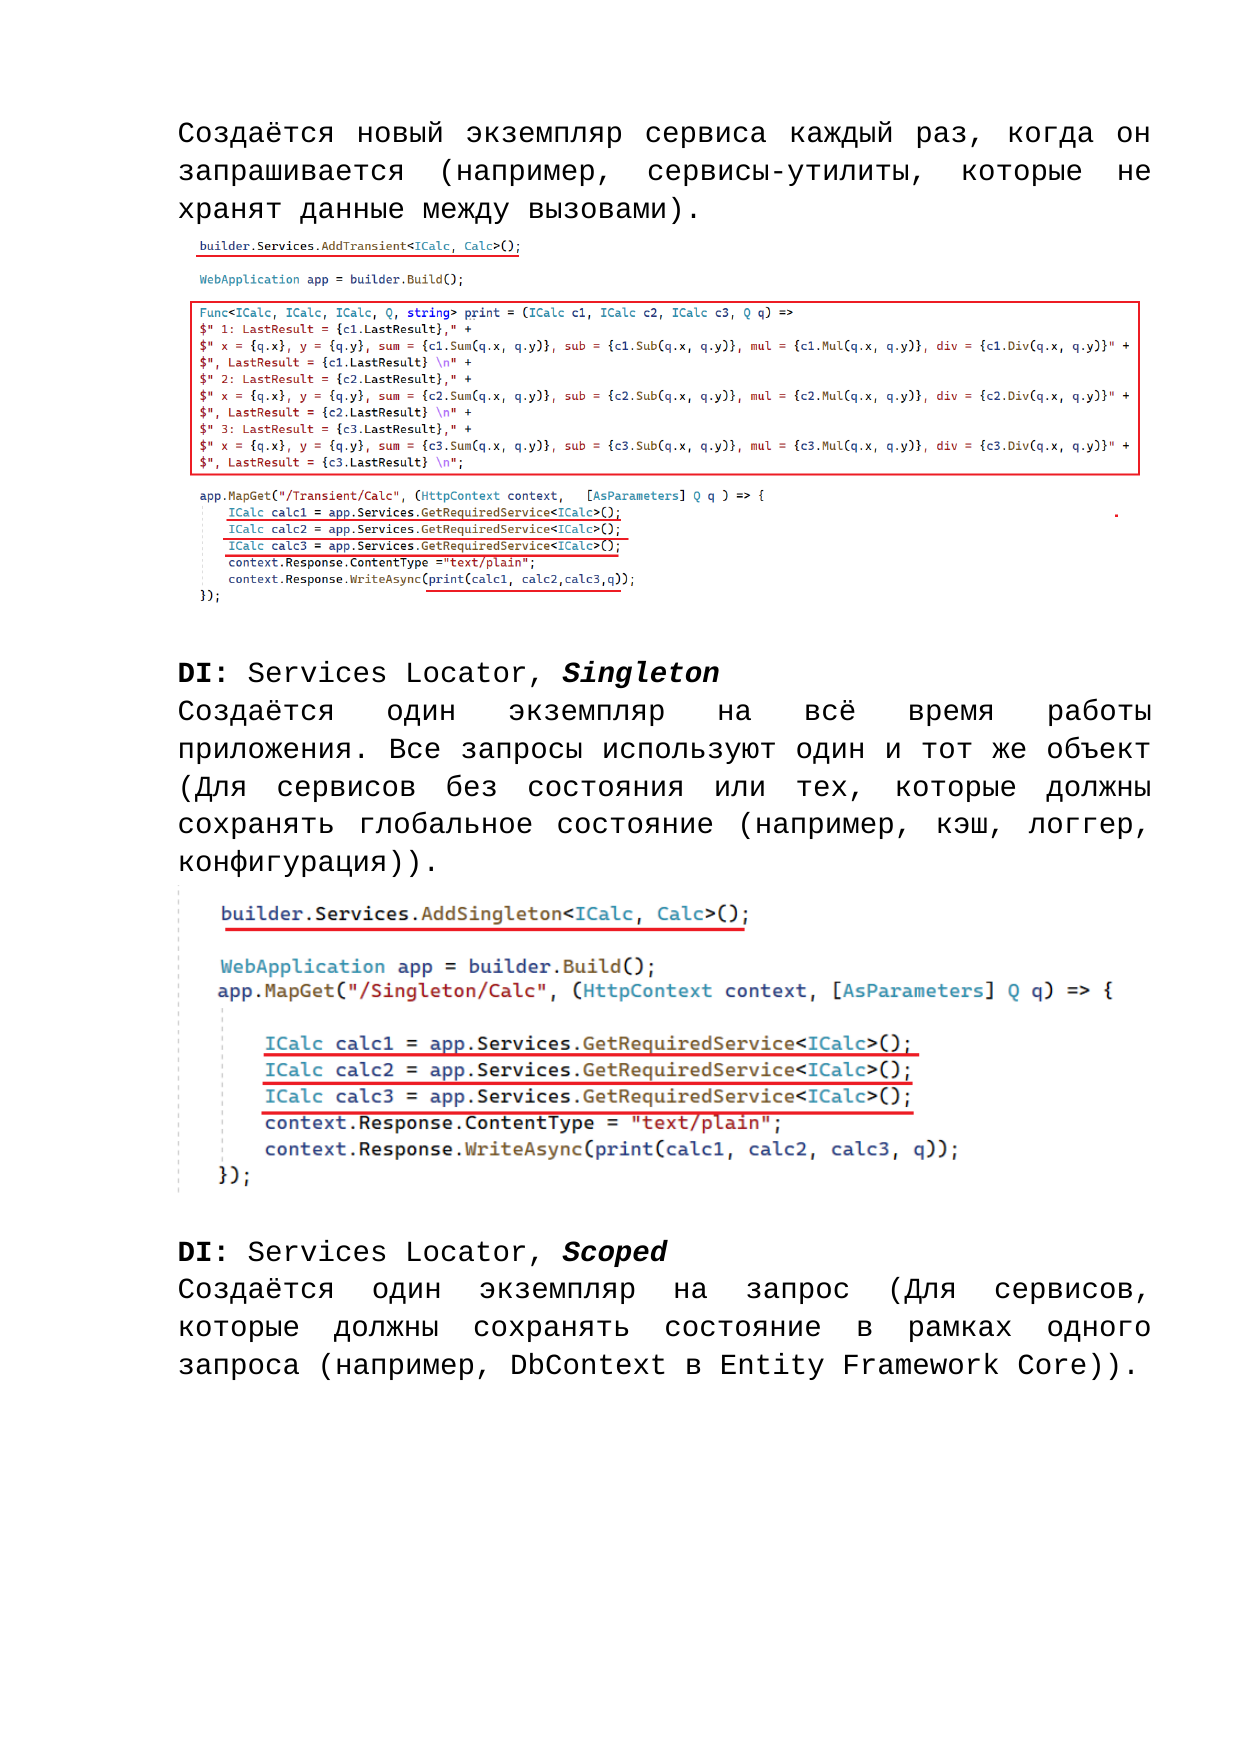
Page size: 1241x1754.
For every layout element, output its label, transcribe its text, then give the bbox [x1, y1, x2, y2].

picture [177, 885, 1152, 1195]
list DI: Services Locator, Scoped [177, 1237, 1152, 1270]
list Создаётся один экземпляр на запрос (Для сервисов, которые должны сохранять состояние в рамках одного запроса (например, DbContext в Entity Framework Core)). [177, 1275, 1152, 1383]
list Создаётся один экземпляр на всё время работы приложения. Все запросы используют один и тот же объект (Для сервисов без состояния или тех, которые должны сохранять глобальное состояние (например, кэш, логгер, конфигурация)). [177, 696, 1152, 881]
picture [177, 231, 1152, 616]
list DI: Services Locator, Singleton [177, 658, 1152, 691]
text Создаётся новый экземпляр сервиса каждый раз, когда он запрашивается (например, сервисы-утилиты, которые не хранят данные между вызовами). [177, 118, 1152, 227]
